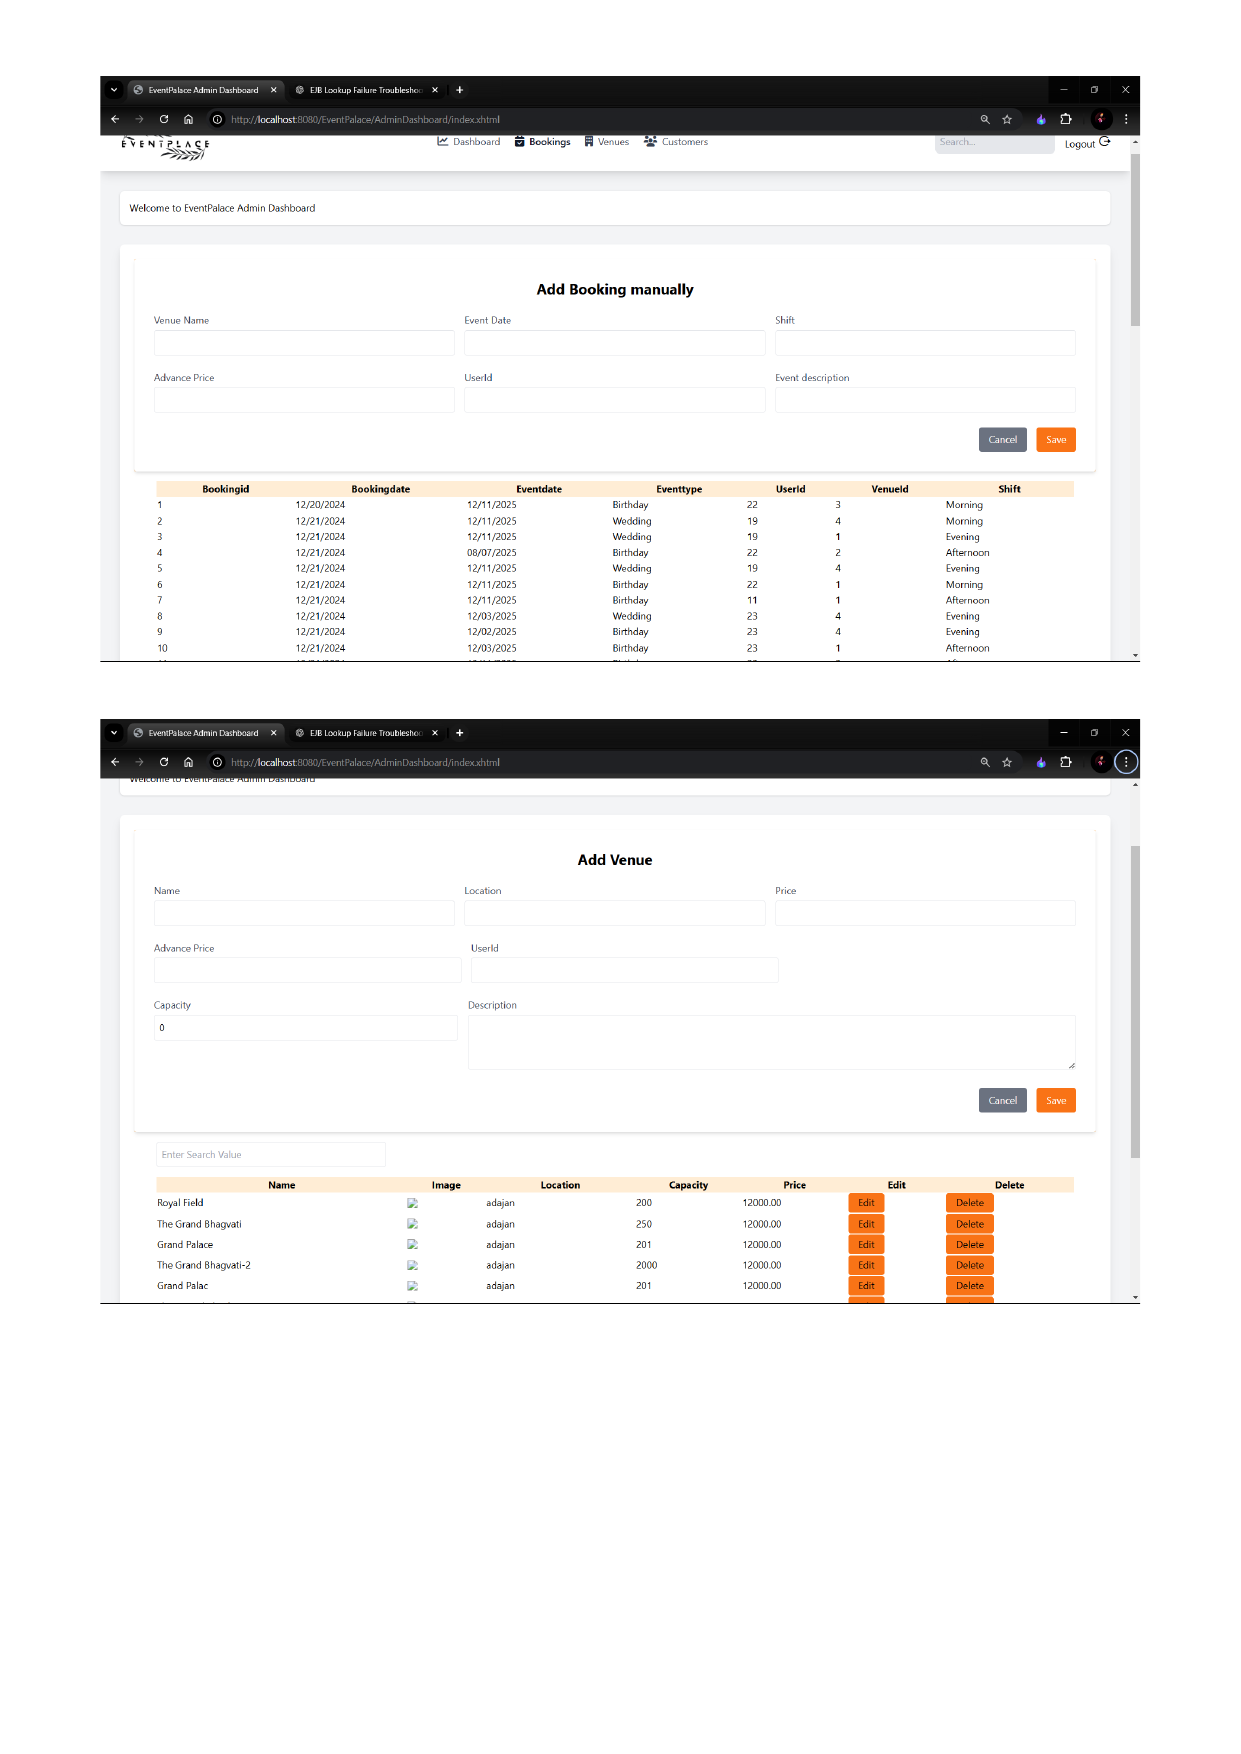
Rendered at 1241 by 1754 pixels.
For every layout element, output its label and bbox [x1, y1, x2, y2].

picture [100, 76, 1141, 662]
picture [100, 719, 1141, 1304]
